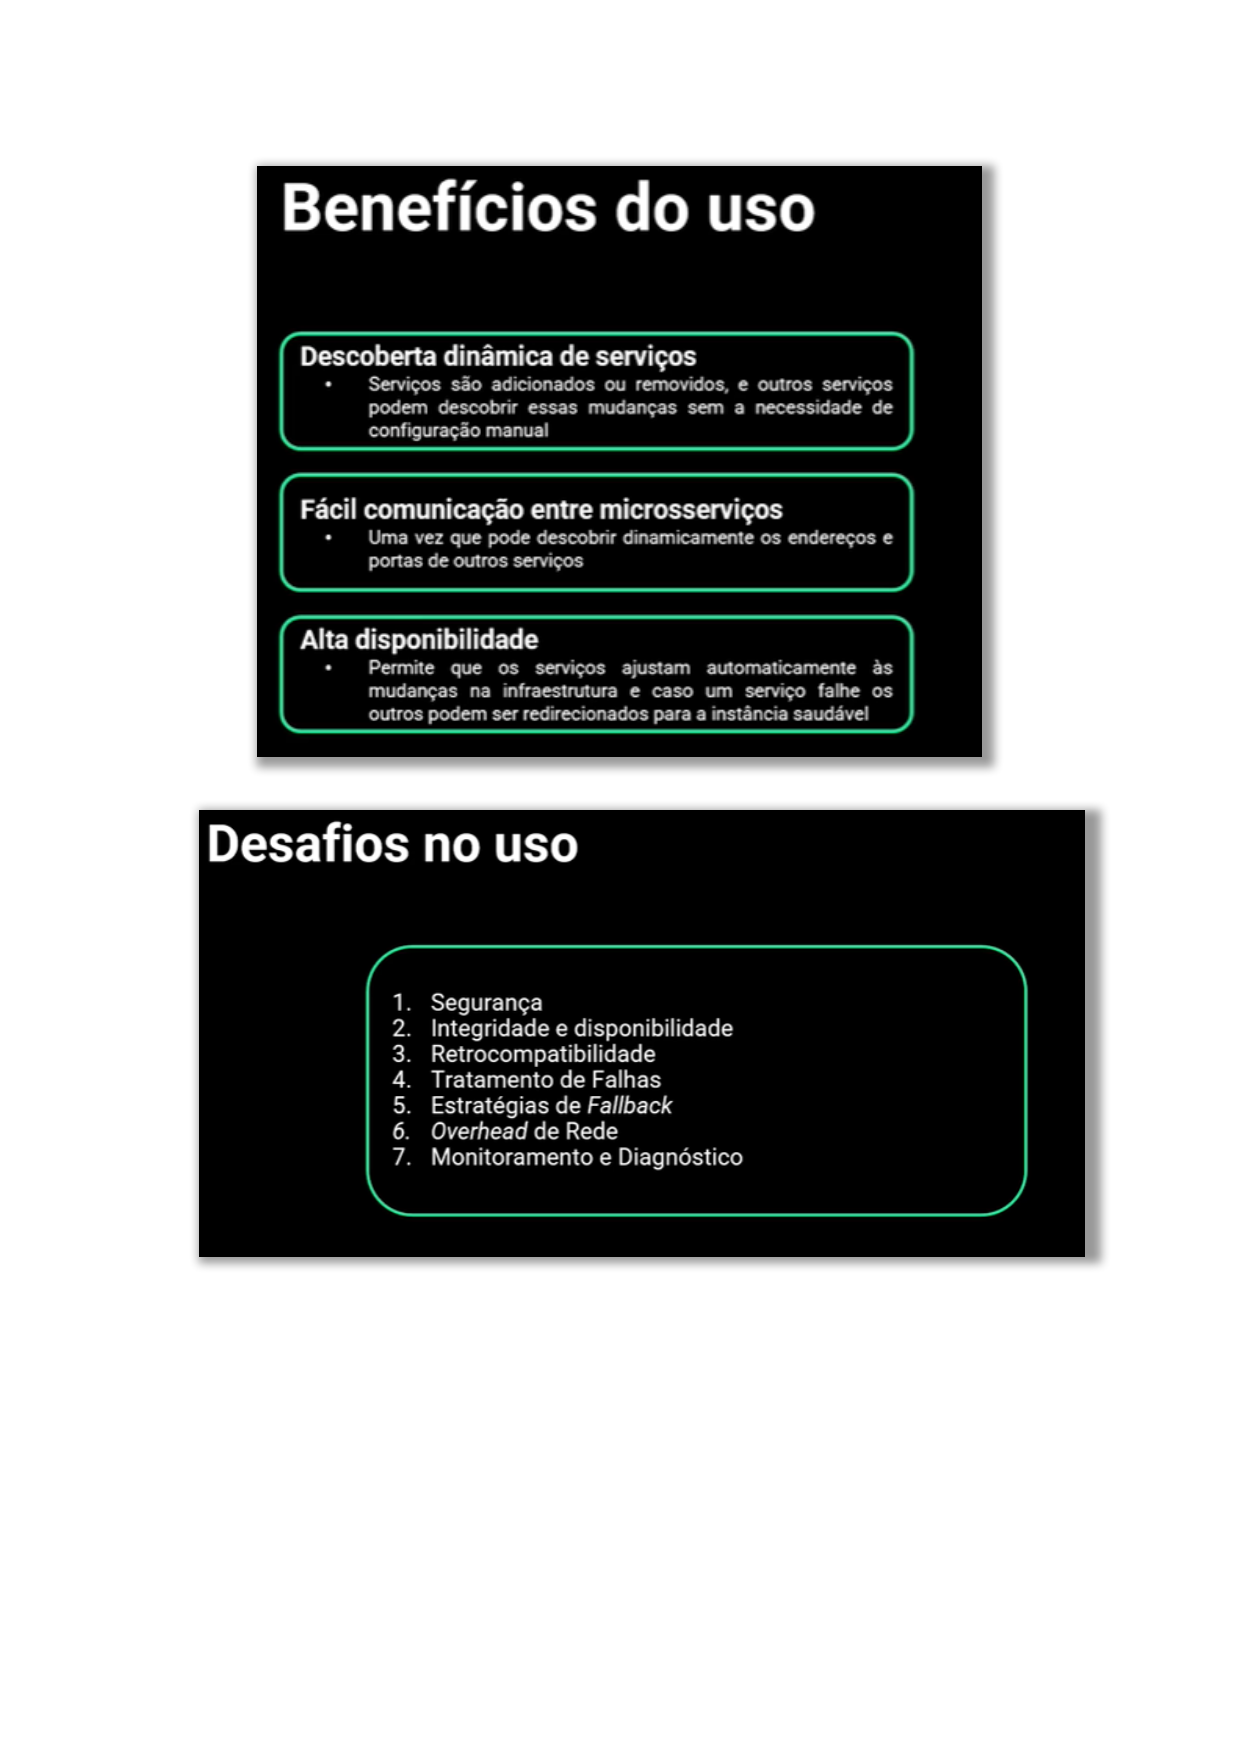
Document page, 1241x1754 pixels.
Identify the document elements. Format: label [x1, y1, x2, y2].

picture [199, 810, 1085, 1257]
picture [257, 166, 982, 757]
